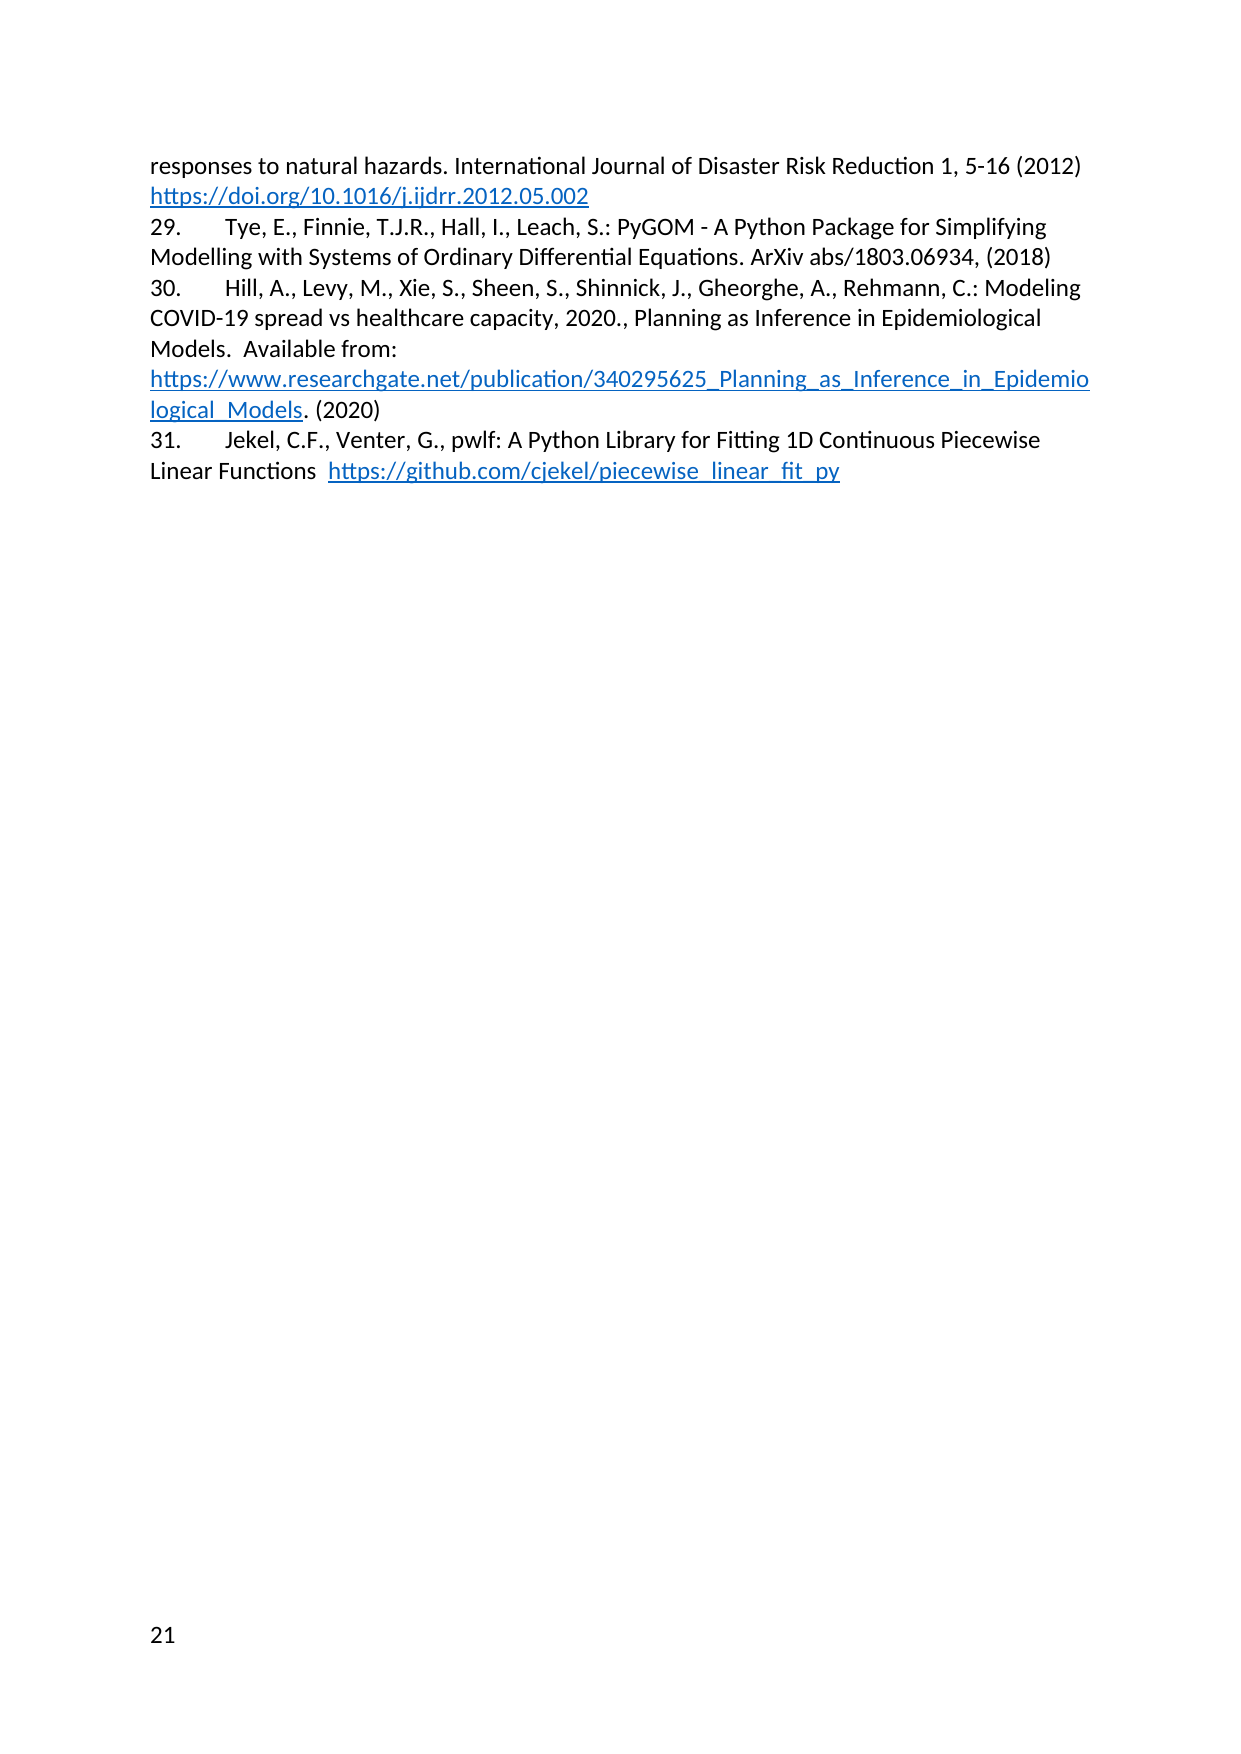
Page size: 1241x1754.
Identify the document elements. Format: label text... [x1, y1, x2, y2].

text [150, 150, 1090, 211]
text 30. Hill, A., Levy, M., Xie, S., Sheen, S., Shinnick, J., Gheorghe, A., Rehmann, C.: Modeling COVID-19 spread vs healthcare capacity, 2020., Planning as Inference in Epidemiological Models. Available from: https://www.researchgate.net/publication/340295625_Planning_as_Inference_in_Epidemiological_Models. (2020) [150, 272, 1090, 390]
text 30. Hill, A., Levy, M., Xie, S., Sheen, S., Shinnick, J., Gheorghe, A., Rehmann, C.: Modeling COVID-19 spread vs healthcare capacity, 2020., Planning as Inference in Epidemiological Models. Available from: https://www.researchgate.net/publication/340295625_Planning_as_Inference_in_Epidemiological_Models. (2020) [150, 391, 1090, 425]
text 31. Jekel, C.F., Venter, G., pwlf: A Python Library for Fitting 1D Continuous Piecewise Linear Functions https://github.com/cjekel/piecewise_linear_fit_py [150, 425, 1090, 486]
text 29. Tye, E., Finnie, T.J.R., Hall, I., Leach, S.: PyGOM - A Python Package for Simplifying Modelling with Systems of Ordinary Differential Equations. ArXiv abs/1803.06934, (2018) [150, 211, 1090, 272]
